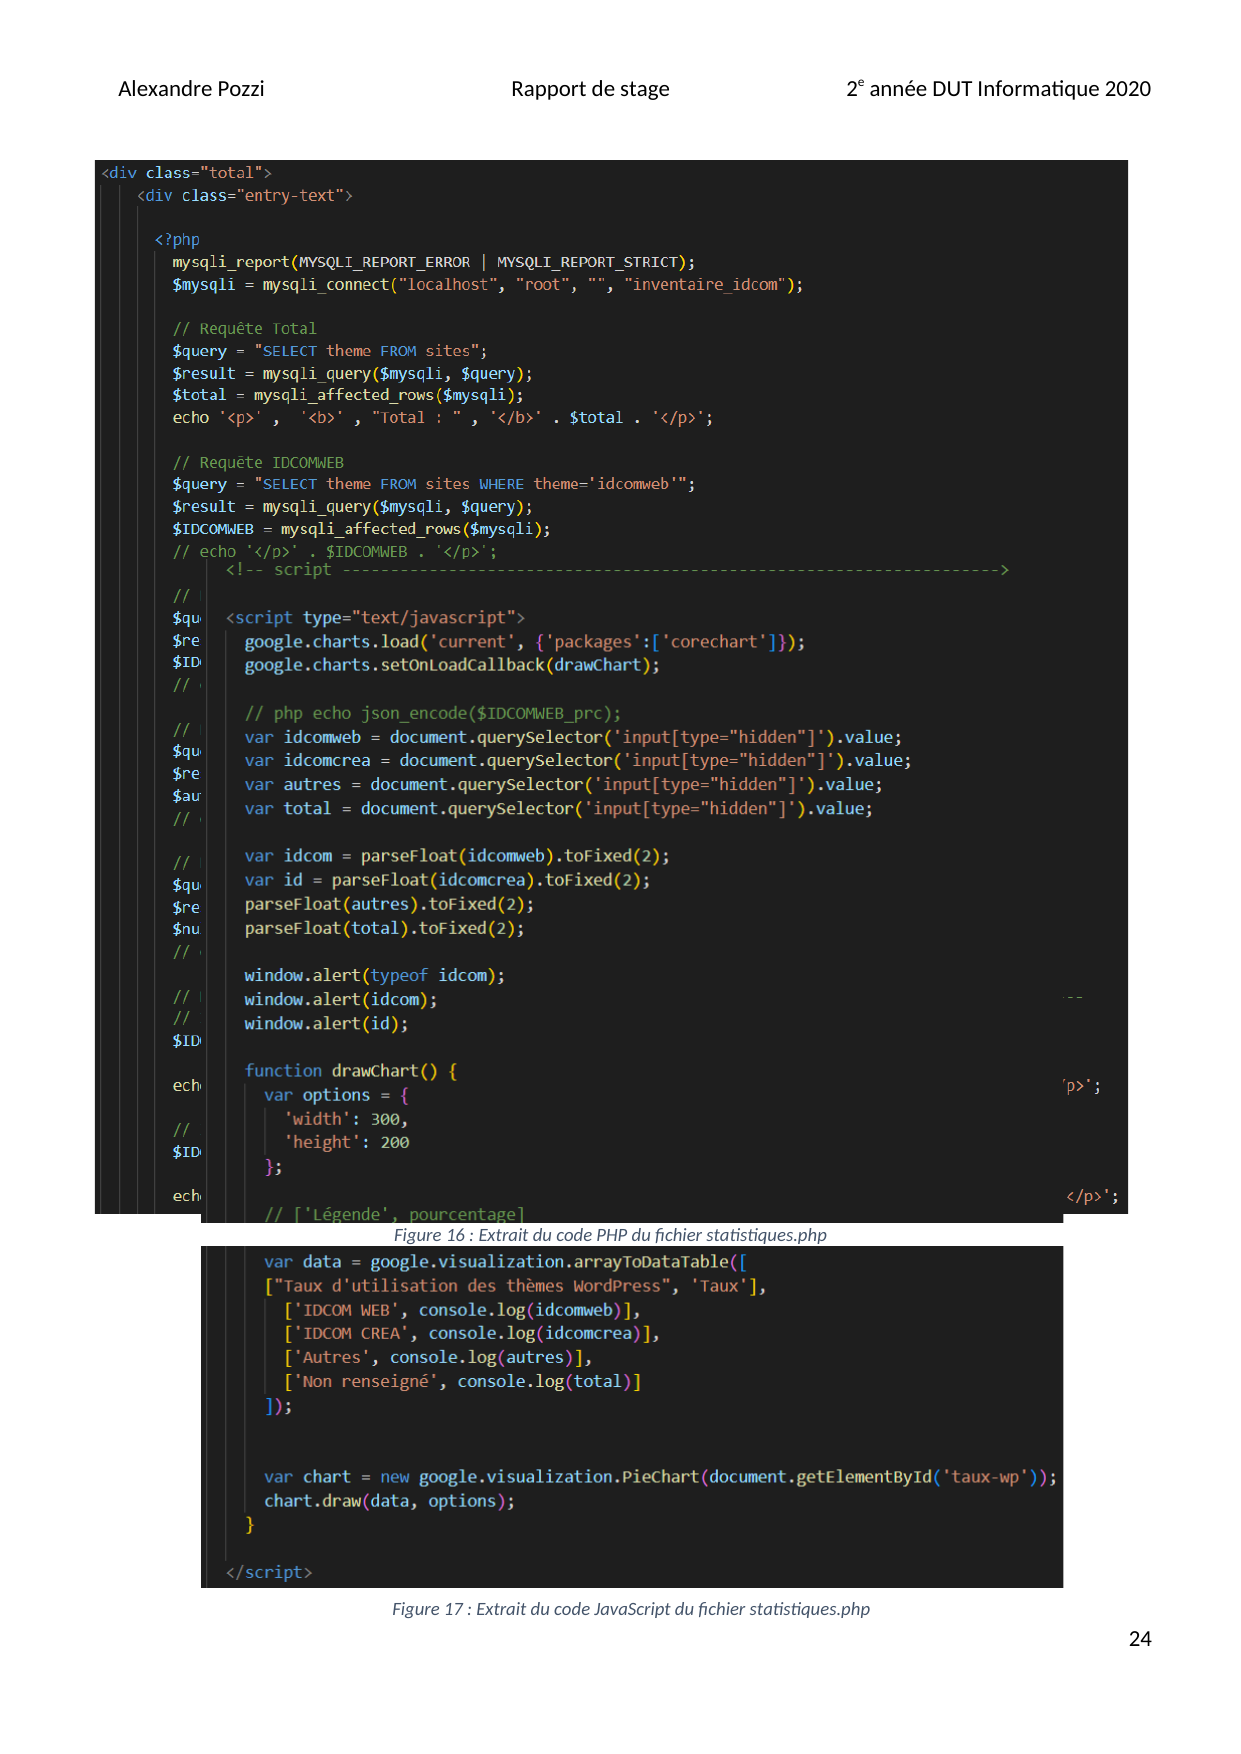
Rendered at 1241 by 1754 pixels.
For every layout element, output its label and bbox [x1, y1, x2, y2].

picture [94, 160, 1129, 1223]
picture [201, 1246, 1064, 1588]
